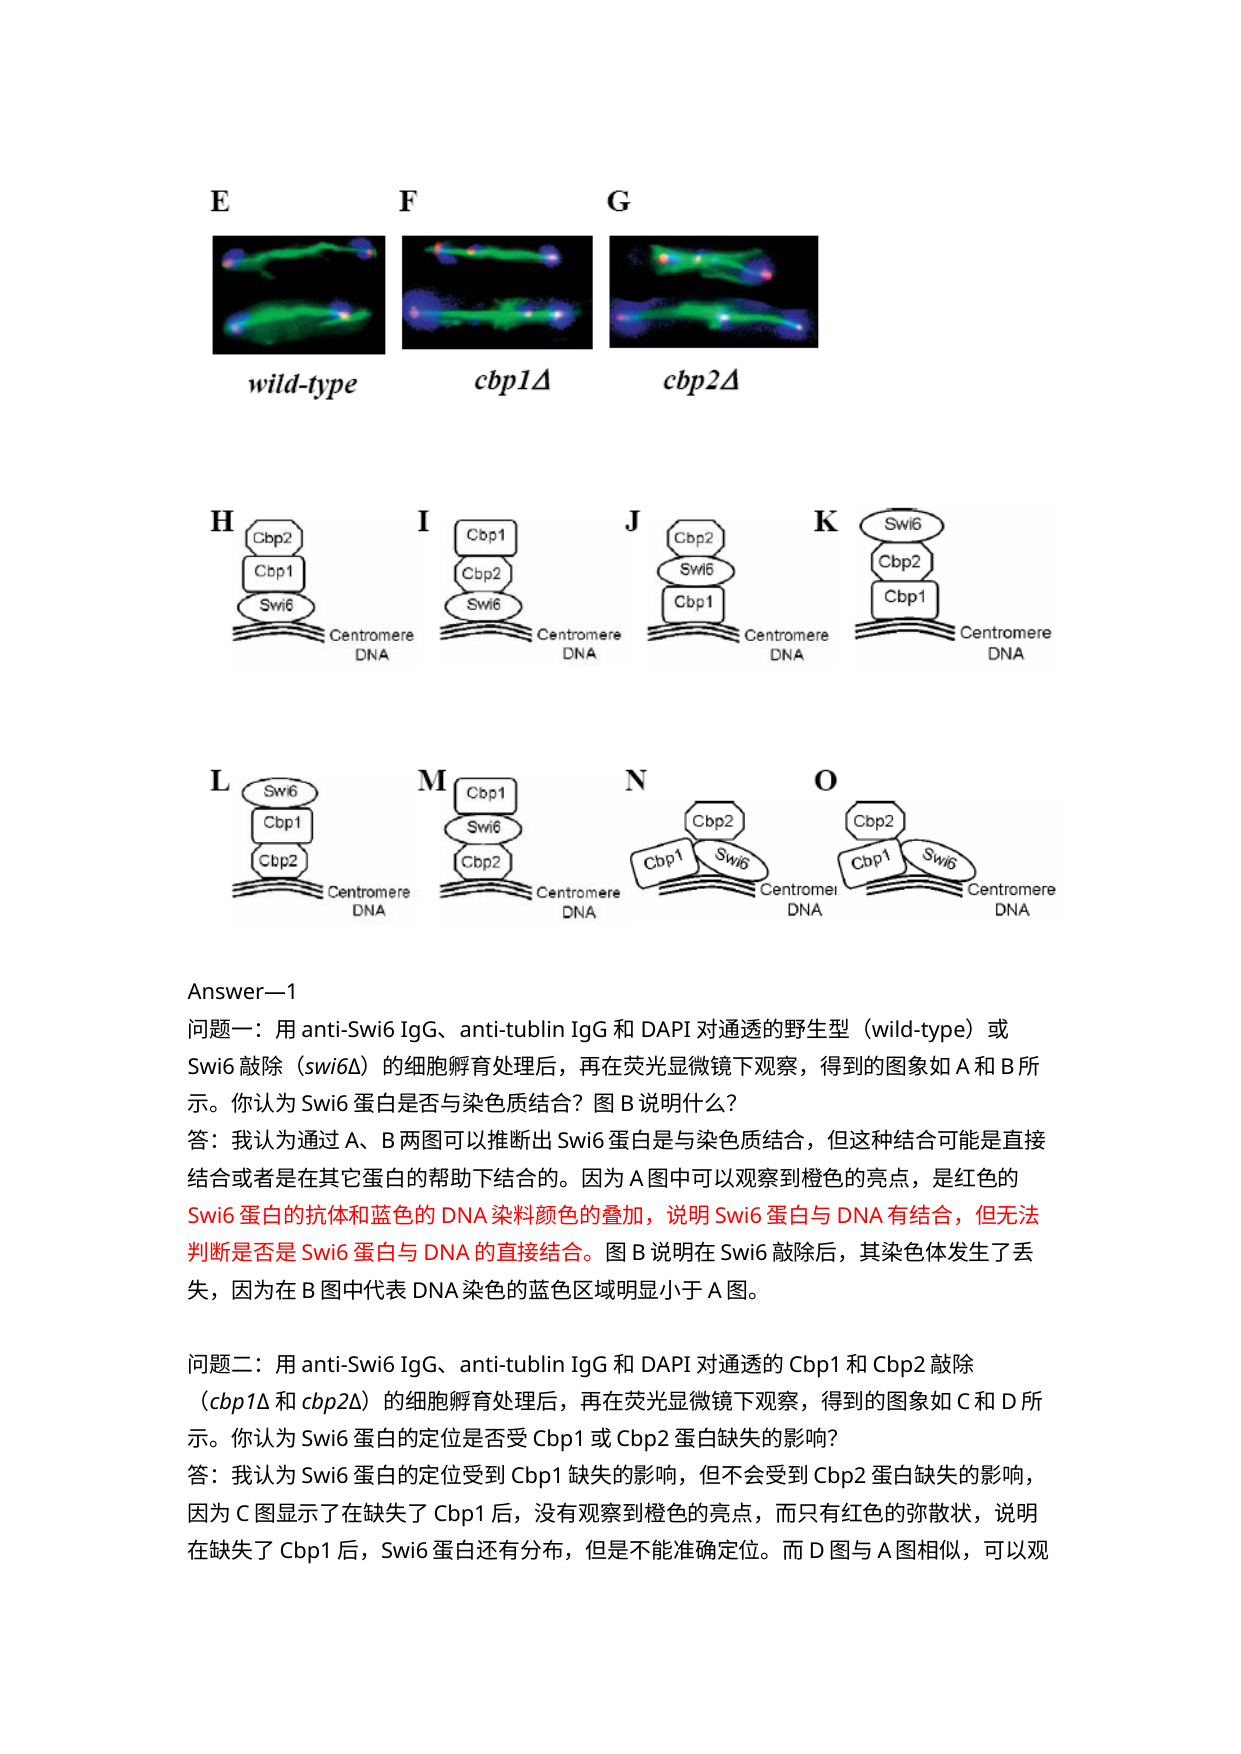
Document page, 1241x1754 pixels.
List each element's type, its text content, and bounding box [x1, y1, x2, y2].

text 答：我认为通过A、B两图可以推断出Swi6蛋白是与染色质结合，但这种结合可能是直接结合或者是在其它蛋白的帮助下结合的。因为A图中可以观察到橙色的亮点，是红色的Swi6蛋白的抗体和蓝色的DNA染料颜色的叠加，说明Swi6蛋白与DNA有结合，但无法判断是否是Swi6蛋白与DNA的直接结合。图B说明在Swi6敲除后，其染色体发生了丢失，因为在B图中代表DNA染色的蓝色区域明显小于A图。 [187, 1123, 1053, 1305]
text Answer—1 [187, 974, 1053, 1007]
text 问题一：用anti-Swi6 IgG、anti-tublin IgG 和 DAPI 对通透的野生型（wild-type）或Swi6敲除（swi6Δ）的细胞孵育处理后，再在荧光显微镜下观察，得到的图象如A和B所示。你认为Swi6蛋白是否与染色质结合？图B说明什么？ [187, 1011, 1053, 1118]
text 问题二：用anti-Swi6 IgG、anti-tublin IgG 和 DAPI 对通透的Cbp1和Cbp2敲除（cbp1Δ 和cbp2Δ）的细胞孵育处理后，再在荧光显微镜下观察，得到的图象如C和D所示。你认为Swi6蛋白的定位是否受Cbp1或Cbp2蛋白缺失的影响？ [187, 1346, 1053, 1453]
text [187, 1458, 1053, 1565]
